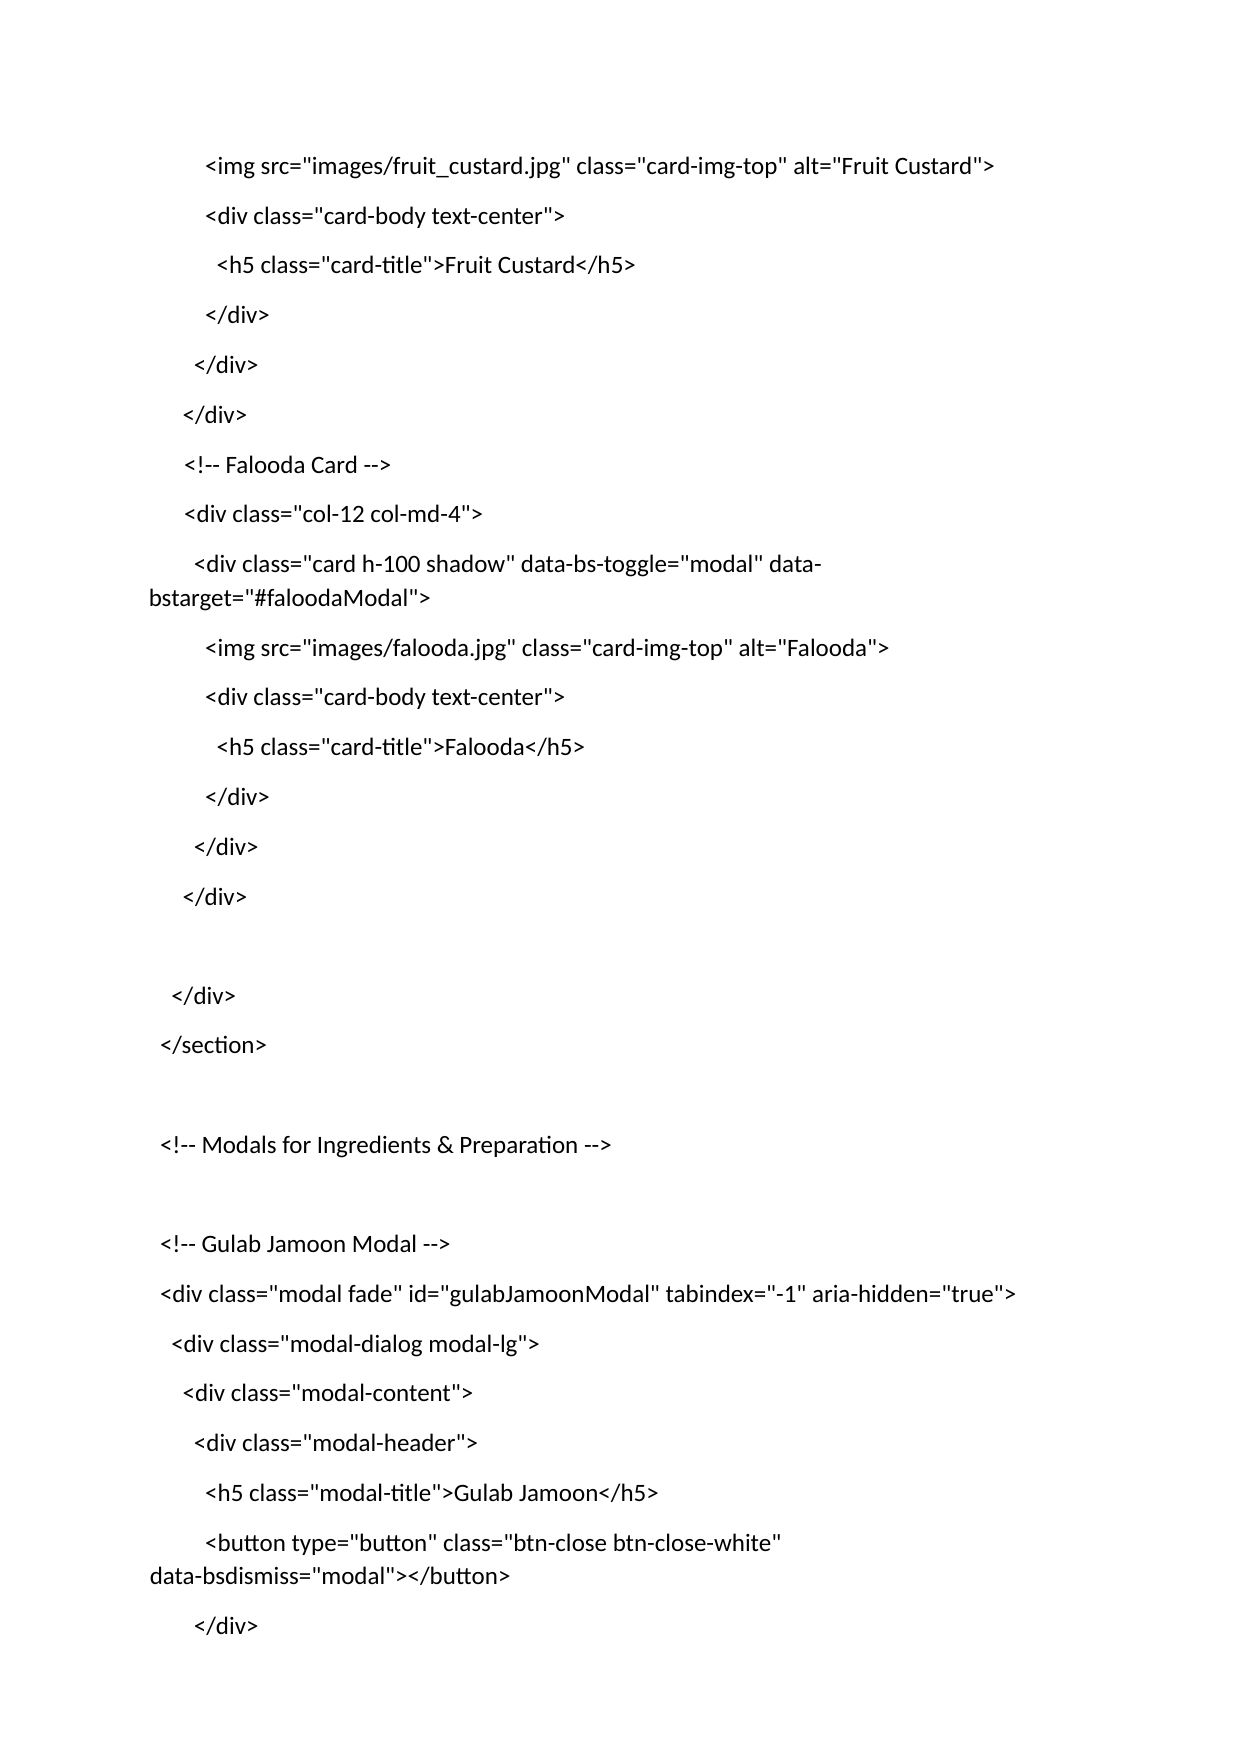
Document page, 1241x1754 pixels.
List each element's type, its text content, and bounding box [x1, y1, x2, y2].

text </section> [148, 1030, 1091, 1060]
text <!-- Modals for Ingredients & Preparation --> [148, 1129, 1091, 1159]
text </div> [148, 781, 1091, 812]
text <button type="button" class="btn-close btn-close-white" data-bsdismiss="modal"></button> [148, 1527, 1091, 1591]
text </div> [148, 399, 1091, 429]
text <!-- Gulab Jamoon Modal --> [148, 1228, 1091, 1259]
text <div class="modal-dialog modal-lg"> [148, 1328, 1091, 1358]
text </div> [148, 881, 1091, 911]
text <h5 class="modal-title">Gulab Jamoon</h5> [148, 1477, 1091, 1508]
text <div class="modal fade" id="gulabJamoonModal" tabindex="-1" aria-hidden="true"> [148, 1278, 1091, 1308]
text <div class="card-body text-center"> [148, 200, 1091, 230]
text </div> [148, 349, 1091, 380]
text </div> [148, 831, 1091, 861]
text <img src="images/fruit_custard.jpg" class="card-img-top" alt="Fruit Custard"> [148, 150, 1091, 181]
text <h5 class="card-title">Falooda</h5> [148, 731, 1091, 762]
text <div class="modal-header"> [148, 1427, 1091, 1458]
text <div class="modal-content"> [148, 1378, 1091, 1408]
text <div class="col-12 col-md-4"> [184, 498, 1091, 529]
text <img src="images/falooda.jpg" class="card-img-top" alt="Falooda"> [148, 632, 1091, 662]
text <h5 class="card-title">Fruit Custard</h5> [148, 249, 1091, 280]
text </div> [148, 299, 1091, 330]
text <div class="card-body text-center"> [148, 681, 1091, 712]
text <!-- Falooda Card --> [184, 449, 1091, 479]
text </div> [148, 1610, 1091, 1641]
text <div class="card h-100 shadow" data-bs-toggle="modal" data-bstarget="#faloodaModal"> [148, 548, 1091, 612]
text </div> [148, 980, 1091, 1010]
